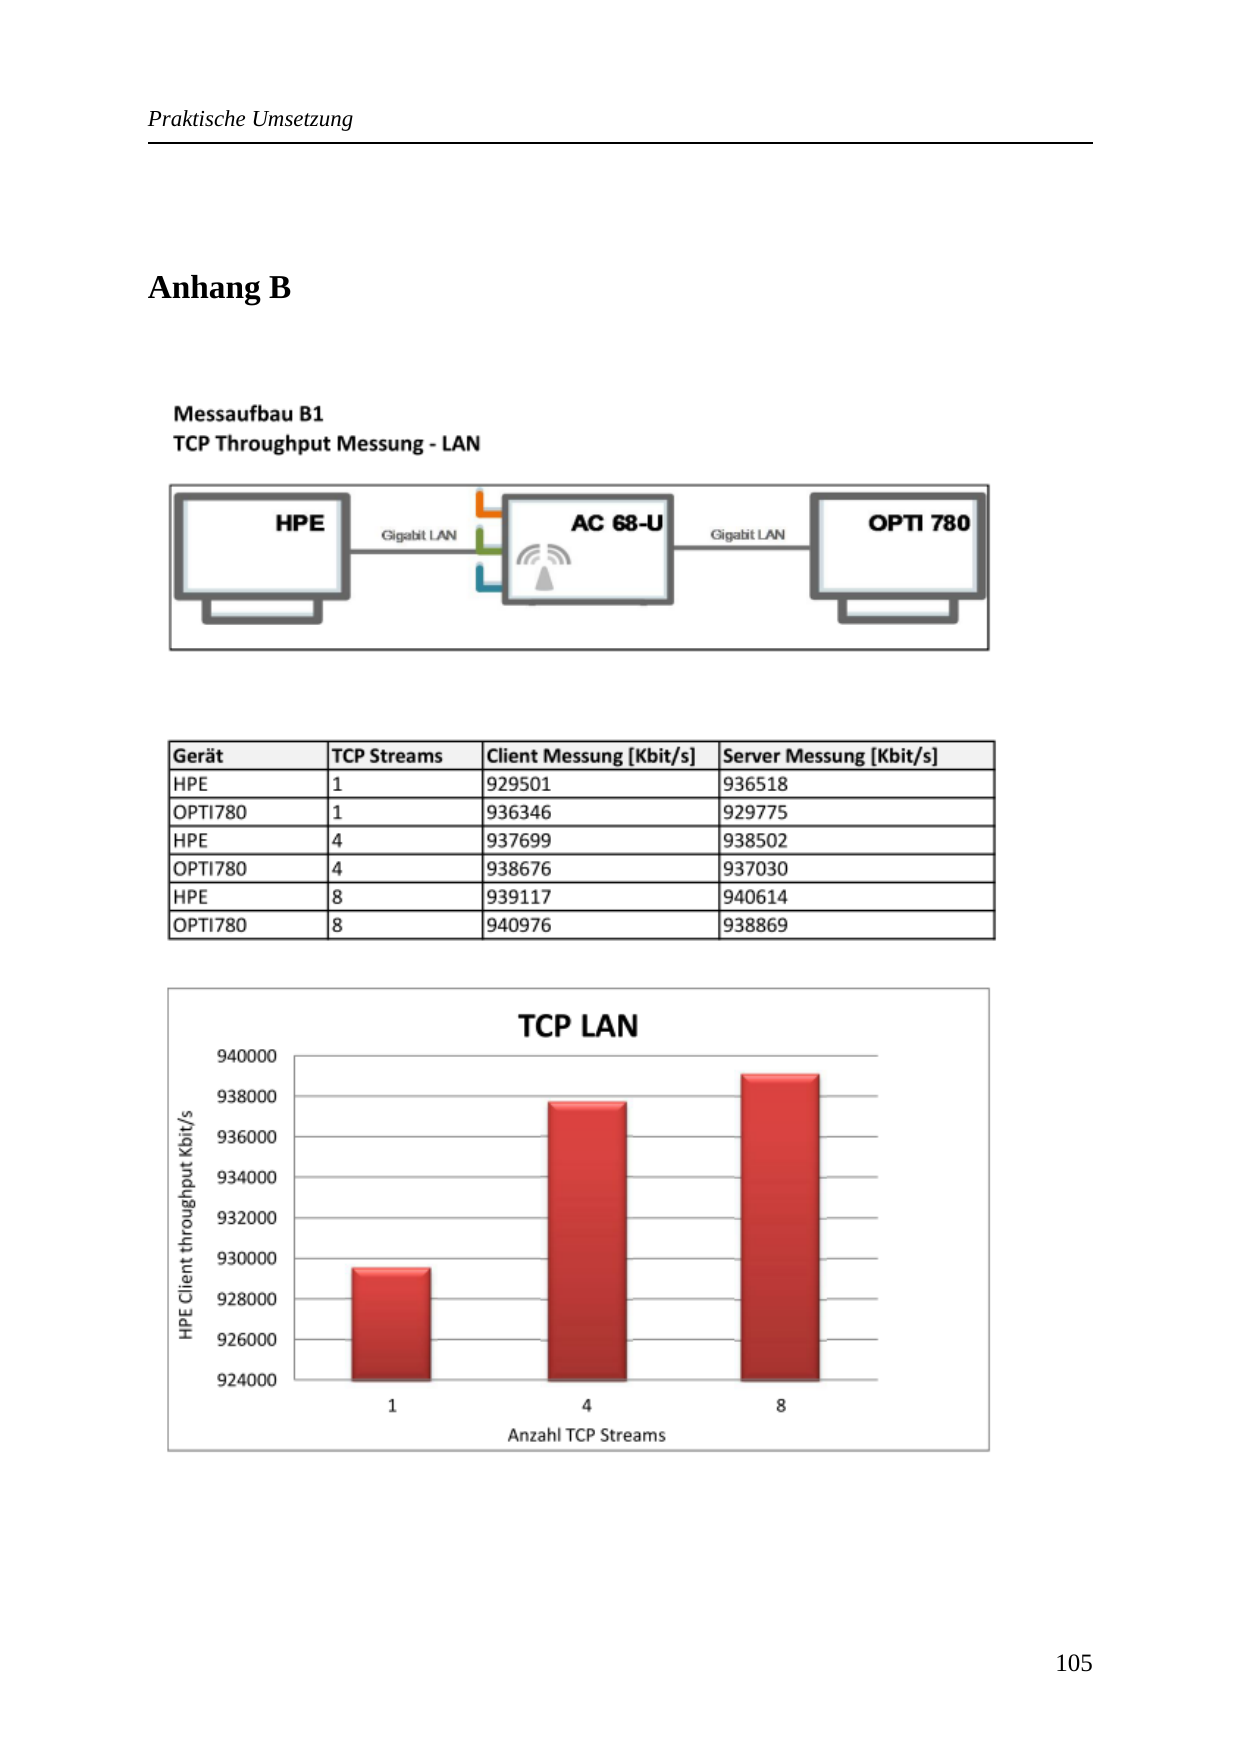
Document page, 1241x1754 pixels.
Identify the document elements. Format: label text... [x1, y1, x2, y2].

picture [147, 362, 1093, 1483]
subtitle Anhang B [148, 268, 1093, 306]
